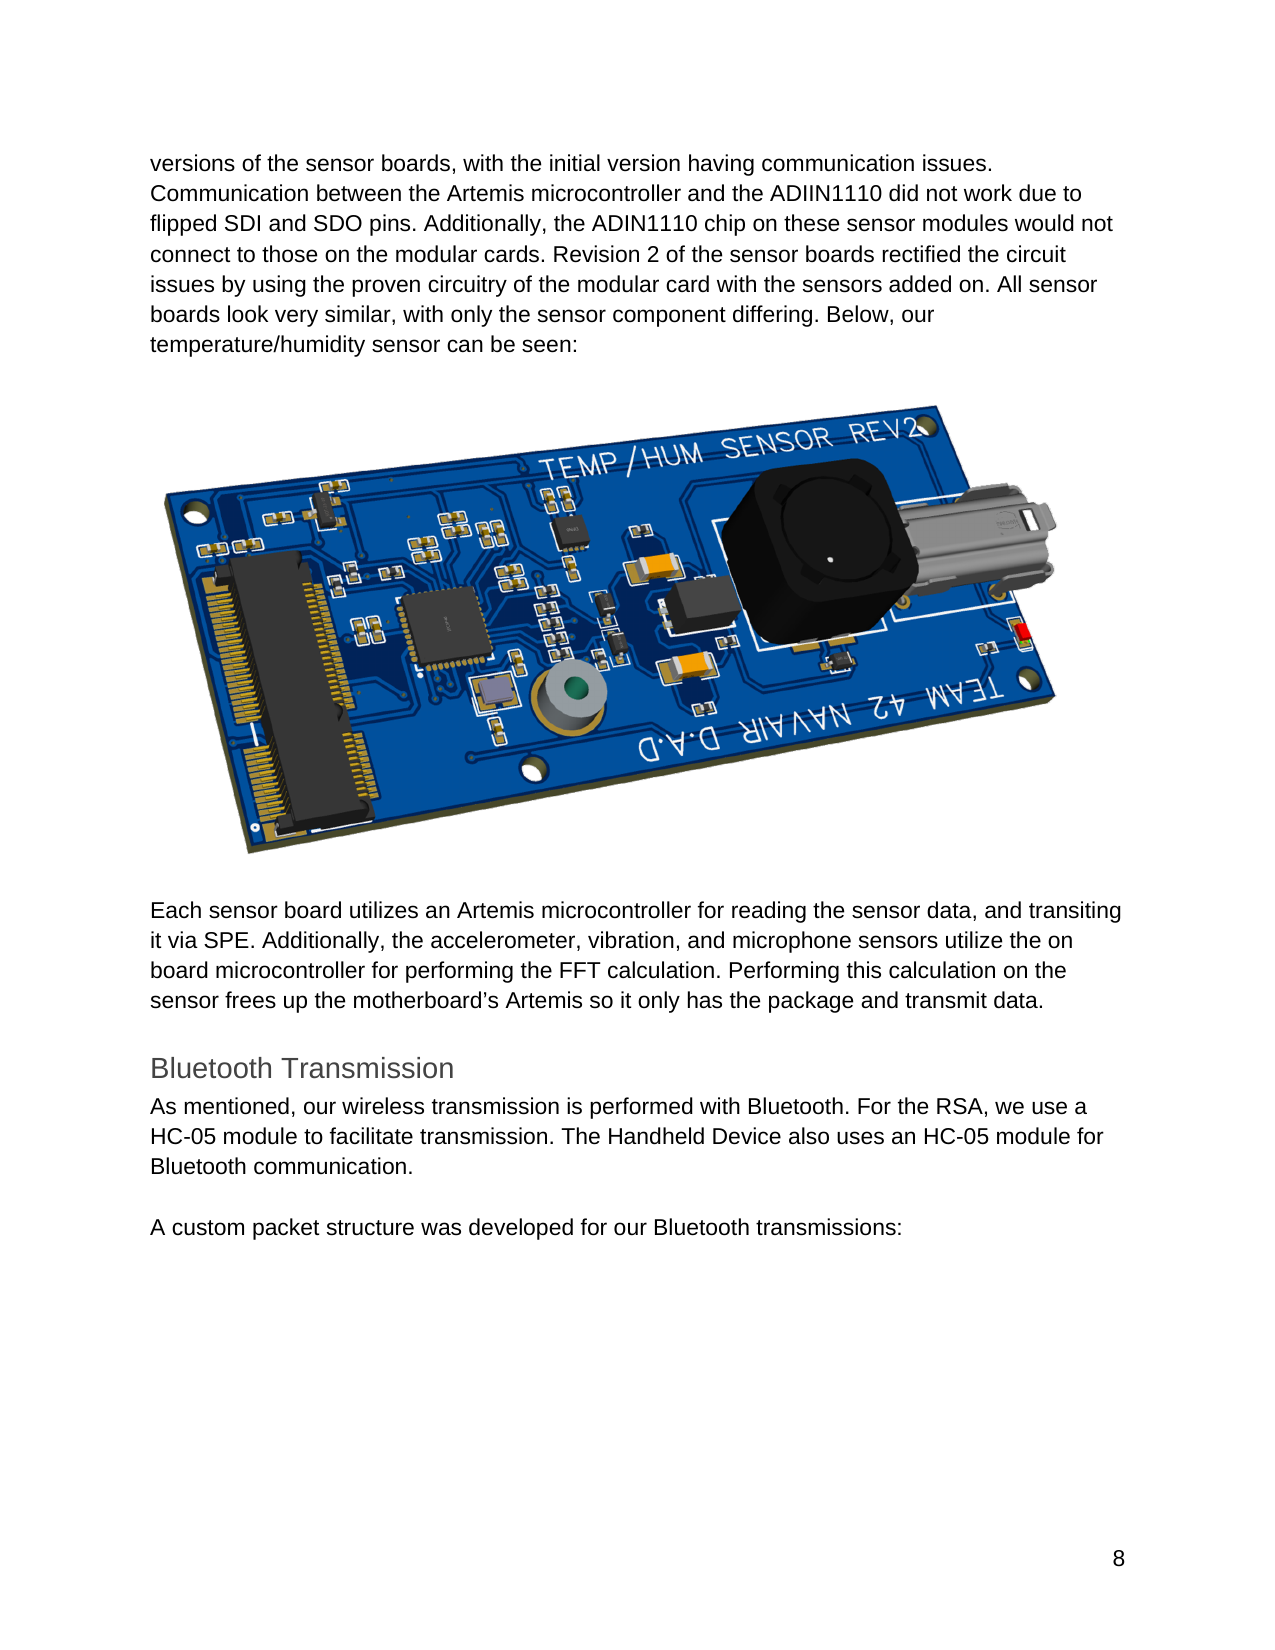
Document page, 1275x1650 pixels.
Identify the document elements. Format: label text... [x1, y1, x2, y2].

text A custom packet structure was developed for our Bluetooth transmissions: [150, 1213, 1125, 1240]
picture [150, 391, 1078, 863]
subtitle Bluetooth Transmission [150, 1051, 1125, 1084]
text Each sensor board utilizes an Artemis microcontroller for reading the sensor data, and transiting it via SPE. Additionally, the accelerometer, vibration, and microphone sensors utilize the on board microcontroller for performing the FFT calculation. Performing this calculation on the sensor frees up the motherboard’s Artemis so it only has the package and transmit data. [150, 897, 1125, 1013]
text As mentioned, our wireless transmission is performed with Bluetooth. For the RSA, we use a HC-05 module to facilitate transmission. The Handheld Device also uses an HC-05 module for Bluetooth communication. [150, 1093, 1125, 1179]
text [150, 150, 1125, 358]
